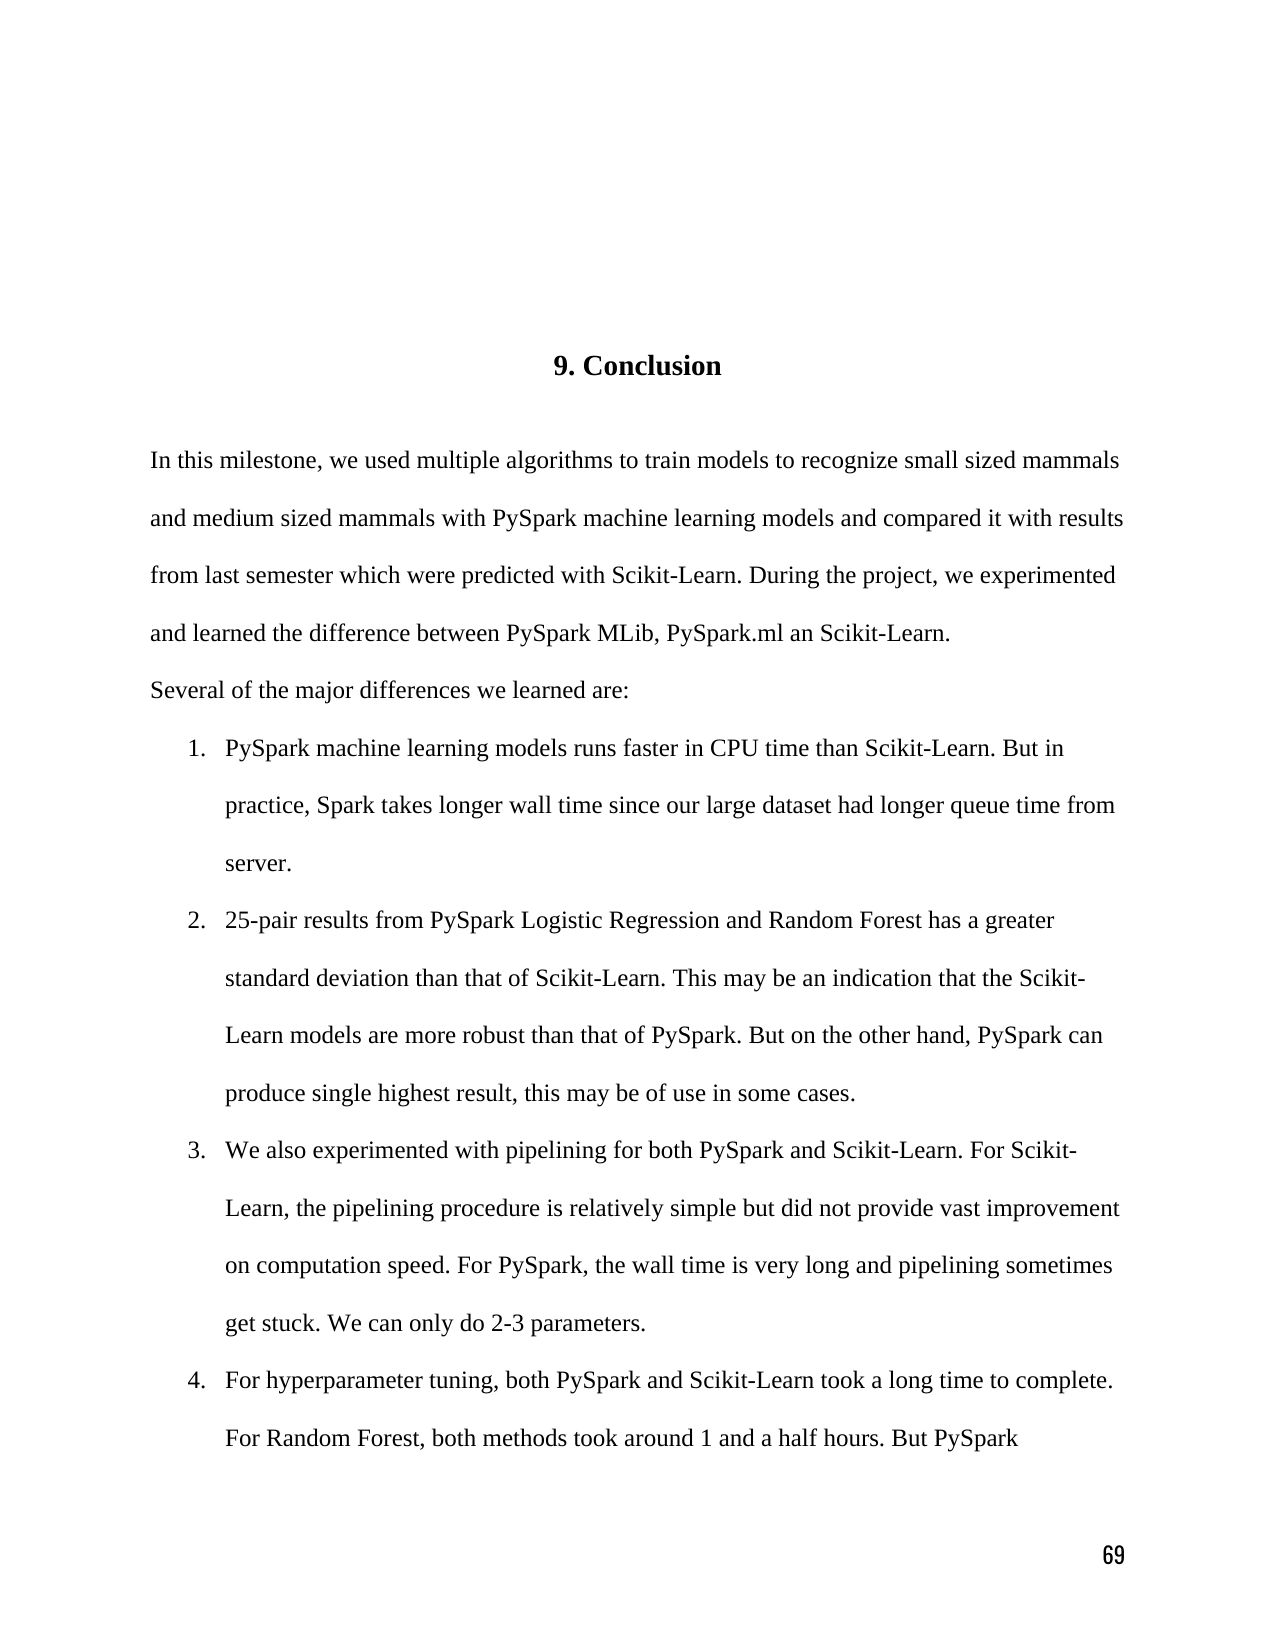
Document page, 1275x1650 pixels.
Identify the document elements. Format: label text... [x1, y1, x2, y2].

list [187, 1365, 1125, 1452]
text In this milestone, we used multiple algorithms to train models to recognize small sized mammals and medium sized mammals with PySpark machine learning models and compared it with results from last semester which were predicted with Scikit-Learn. During the project, we experimented and learned the difference between PySpark MLib, PySpark.ml an Scikit-Learn. [150, 445, 1125, 647]
list We also experimented with pipelining for both PySpark and Scikit-Learn. For Scikit-Learn, the pipelining procedure is relatively simple but did not provide vast improvement on computation speed. For PySpark, the wall time is very long and pipelining sometimes get stuck. We can only do 2-3 parameters. [187, 1135, 1125, 1337]
list PySpark machine learning models runs faster in CPU time than Scikit-Learn. But in practice, Spark takes longer wall time since our large dataset had longer queue time from server. [187, 733, 1125, 877]
subtitle 9. Conclusion [150, 348, 1125, 382]
list 25-pair results from PySpark Logistic Regression and Random Forest has a greater standard deviation than that of Scikit-Learn. This may be an indication that the Scikit-Learn models are more robust than that of PySpark. But on the other hand, PySpark can produce single highest result, this may be of use in some cases. [187, 905, 1125, 1107]
text Several of the major differences we learned are: [150, 675, 1125, 704]
